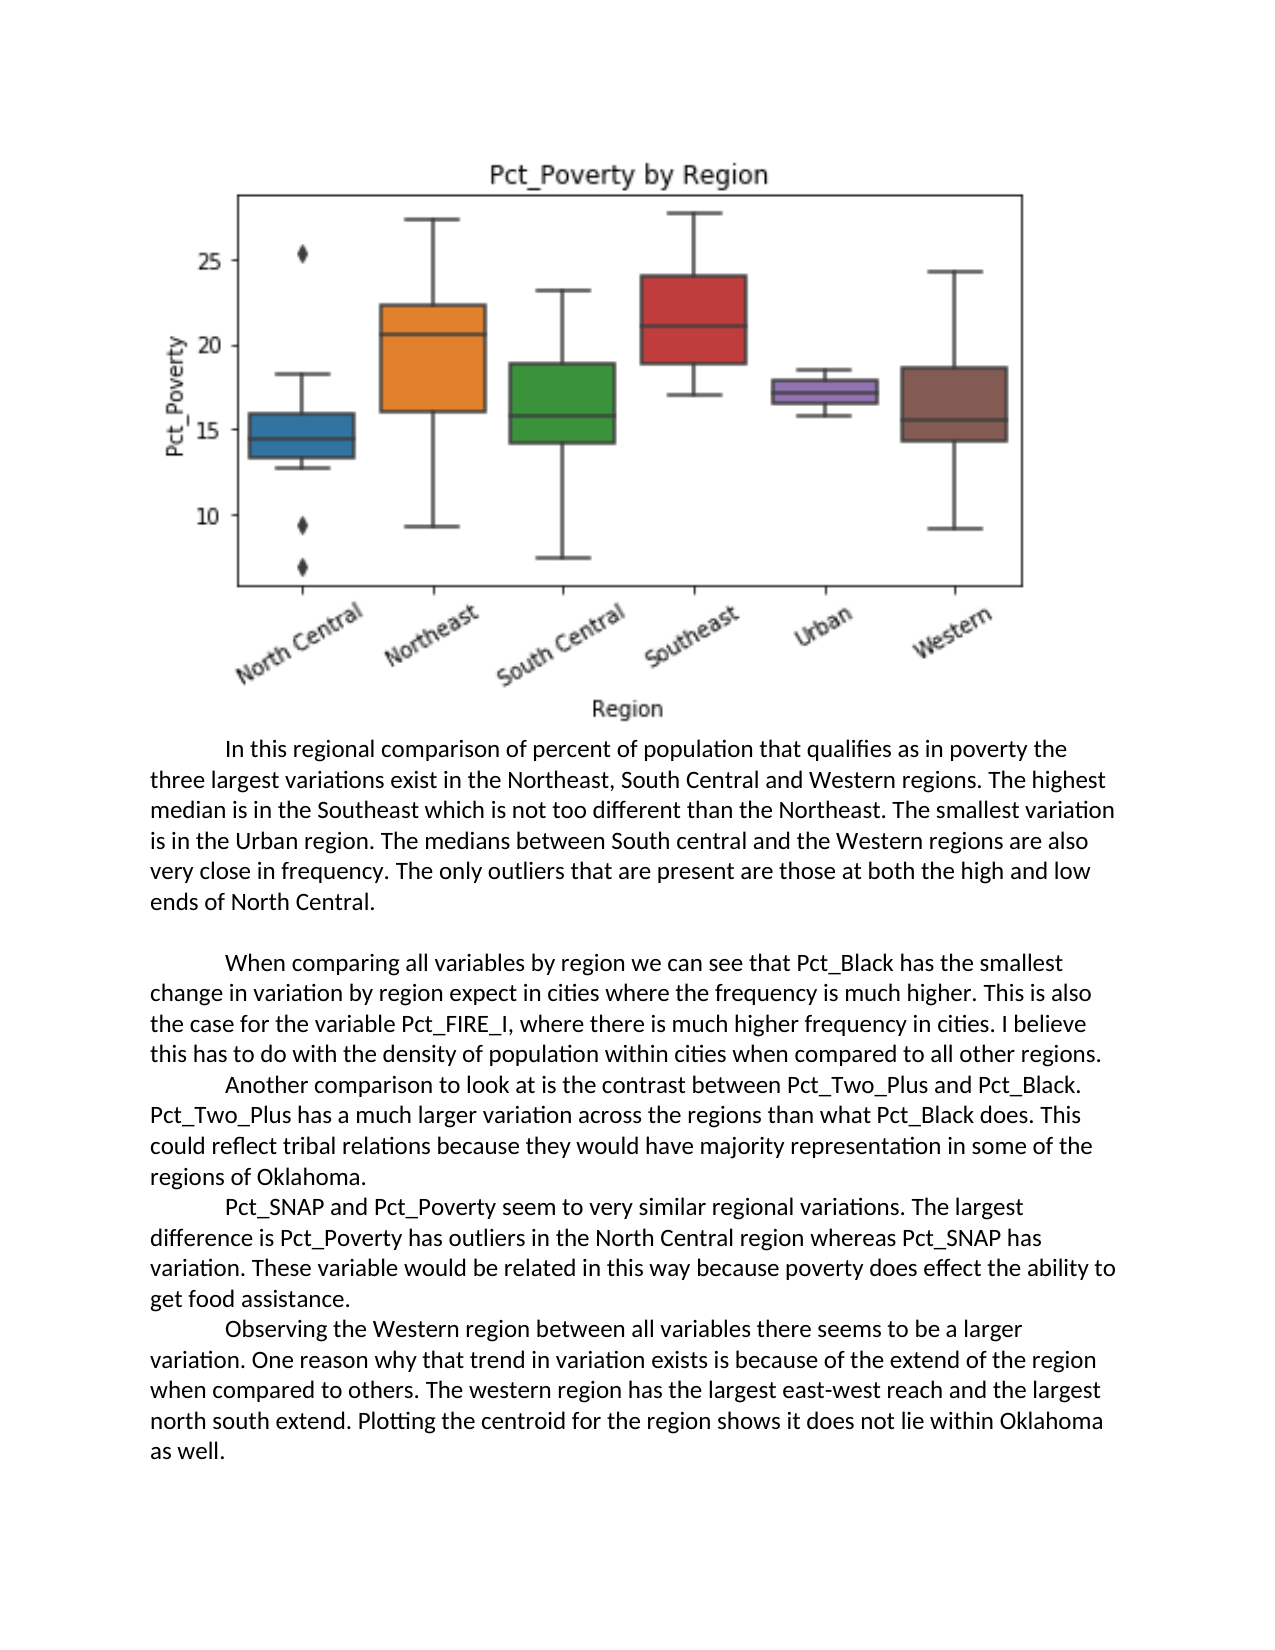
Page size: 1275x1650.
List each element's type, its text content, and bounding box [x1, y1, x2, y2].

picture [150, 150, 1034, 734]
text In this regional comparison of percent of population that qualifies as in poverty the three largest variations exist in the Northeast, South Central and Western regions. The highest median is in the Southeast which is not too different than the Northeast. The smallest variation is in the Urban region. The medians between South central and the Western regions are also very close in frequency. The only outliers that are present are those at both the high and low ends of North Central. [150, 733, 1125, 916]
text Another comparison to look at is the contrast between Pct_Two_Plus and Pct_Black. Pct_Two_Plus has a much larger variation across the regions than what Pct_Black does. This could reflect tribal relations because they would have majority representation in some of the regions of Oklahoma. [150, 1069, 1125, 1191]
text Pct_SNAP and Pct_Poverty seem to very similar regional variations. The largest difference is Pct_Poverty has outliers in the North Central region whereas Pct_SNAP has variation. These variable would be related in this way because poverty does effect the ability to get food assistance. [150, 1191, 1125, 1313]
text When comparing all variables by region we can see that Pct_Black has the smallest change in variation by region expect in cities where the frequency is much higher. This is also the case for the variable Pct_FIRE_I, where there is much higher frequency in cities. I believe this has to do with the density of population within cities when compared to all other regions. [150, 947, 1125, 1069]
text Observing the Western region between all variables there seems to be a larger variation. One reason why that trend in variation exists is because of the extend of the region when compared to others. The western region has the largest east-west reach and the largest north south extend. Plotting the centroid for the region shows it does not lie within Oklahoma as well. [150, 1313, 1125, 1466]
